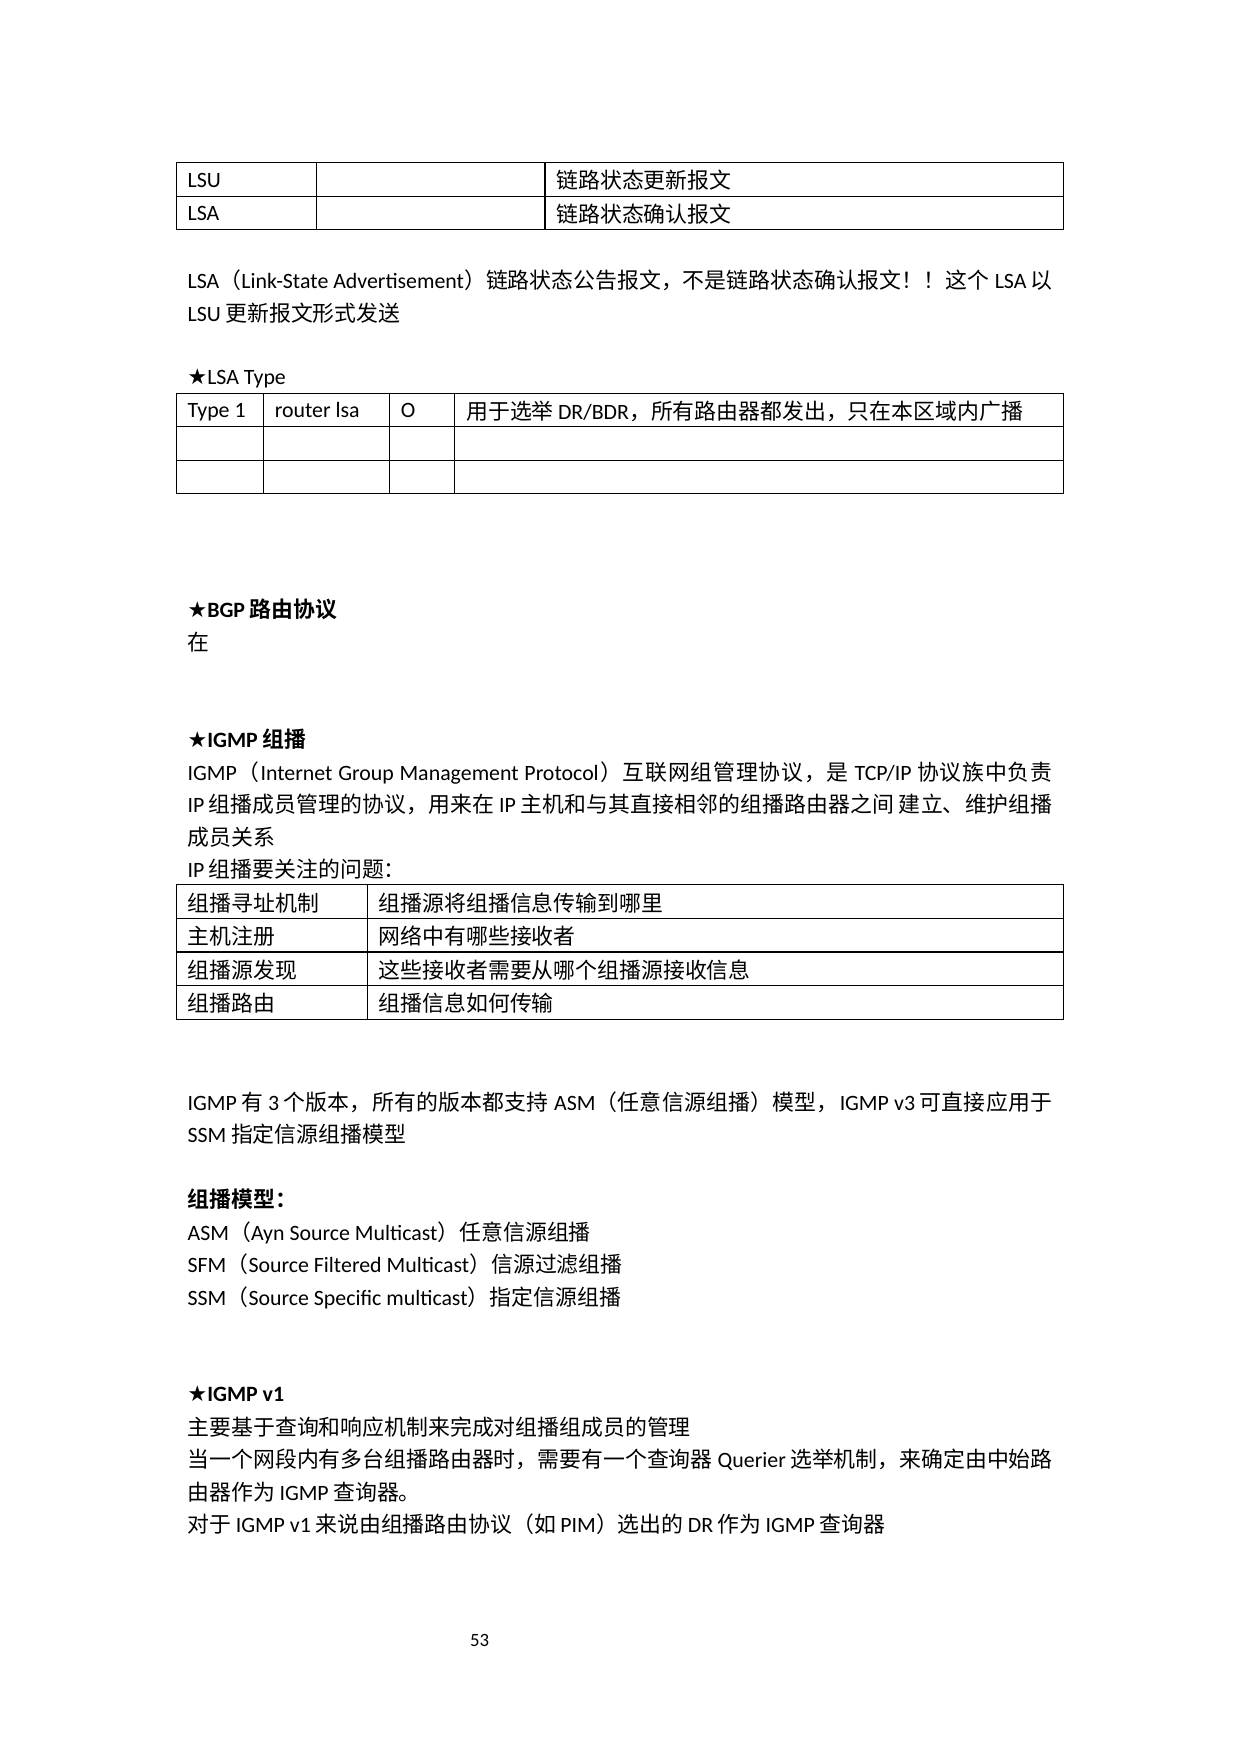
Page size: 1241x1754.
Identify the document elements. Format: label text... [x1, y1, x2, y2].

table_cell [177, 461, 263, 493]
table_cell 网络中有哪些接收者 [368, 919, 1063, 951]
text 当一个网段内有多台组播路由器时，需要有一个查询器Querier选举机制，来确定由中始路由器作为IGMP查询器。 [187, 1442, 1053, 1507]
table_cell [317, 197, 544, 229]
table_header Type 1 [177, 394, 263, 426]
table_header O [390, 394, 454, 426]
table_header 组播源将组播信息传输到哪里 [368, 885, 1063, 918]
table_cell 组播源发现 [177, 953, 367, 985]
table_cell [390, 427, 454, 460]
table_cell 组播路由 [177, 986, 367, 1018]
table_header router lsa [264, 394, 389, 426]
table_cell [177, 427, 263, 460]
text ASM（Ayn Source Multicast）任意信源组播 [187, 1214, 1053, 1247]
table_cell LSU [177, 163, 316, 196]
text LSA（Link-State Advertisement）链路状态公告报文，不是链路状态确认报文！！这个LSA以LSU更新报文形式发送 [187, 263, 1053, 328]
text 组播模型： [187, 1182, 1053, 1214]
table_cell [390, 461, 454, 493]
table_cell 主机注册 [177, 919, 367, 951]
text ★IGMP v1 [187, 1377, 1053, 1409]
text ★LSA Type [187, 360, 1053, 393]
text SSM（Source Specific multicast）指定信源组播 [187, 1279, 1053, 1312]
table_cell [455, 461, 1063, 493]
text SFM（Source Filtered Multicast）信源过滤组播 [187, 1247, 1053, 1279]
text IGMP有3个版本，所有的版本都支持ASM（任意信源组播）模型，IGMP v3可直接应用于SSM指定信源组播模型 [187, 1084, 1053, 1149]
table_cell [317, 163, 544, 196]
text 对于IGMP v1来说由组播路由协议（如PIM）选出的DR作为IGMP查询器 [187, 1507, 1053, 1539]
text 主要基于查询和响应机制来完成对组播组成员的管理 [187, 1409, 1053, 1442]
text ★IGMP组播 [187, 722, 1053, 754]
table_header 组播寻址机制 [177, 885, 367, 918]
table_cell [264, 461, 389, 493]
table_header 用于选举DR/BDR，所有路由器都发出，只在本区域内广播 [455, 394, 1063, 426]
text 在 [187, 624, 1053, 657]
table_cell 组播信息如何传输 [368, 986, 1063, 1018]
table_cell LSA [177, 197, 316, 229]
table_cell [455, 427, 1063, 460]
table_cell 链路状态更新报文 [546, 163, 1063, 196]
table_cell 链路状态确认报文 [546, 197, 1063, 229]
text IP组播要关注的问题： [187, 852, 1053, 884]
table_cell [264, 427, 389, 460]
text ★BGP路由协议 [187, 592, 1053, 624]
table_cell 这些接收者需要从哪个组播源接收信息 [368, 953, 1063, 985]
text IGMP（Internet Group Management Protocol）互联网组管理协议，是TCP/IP协议族中负责IP组播成员管理的协议，用来在IP主机和与其直接相邻的组播路由器之间 建立、维护组播成员关系 [187, 754, 1053, 852]
